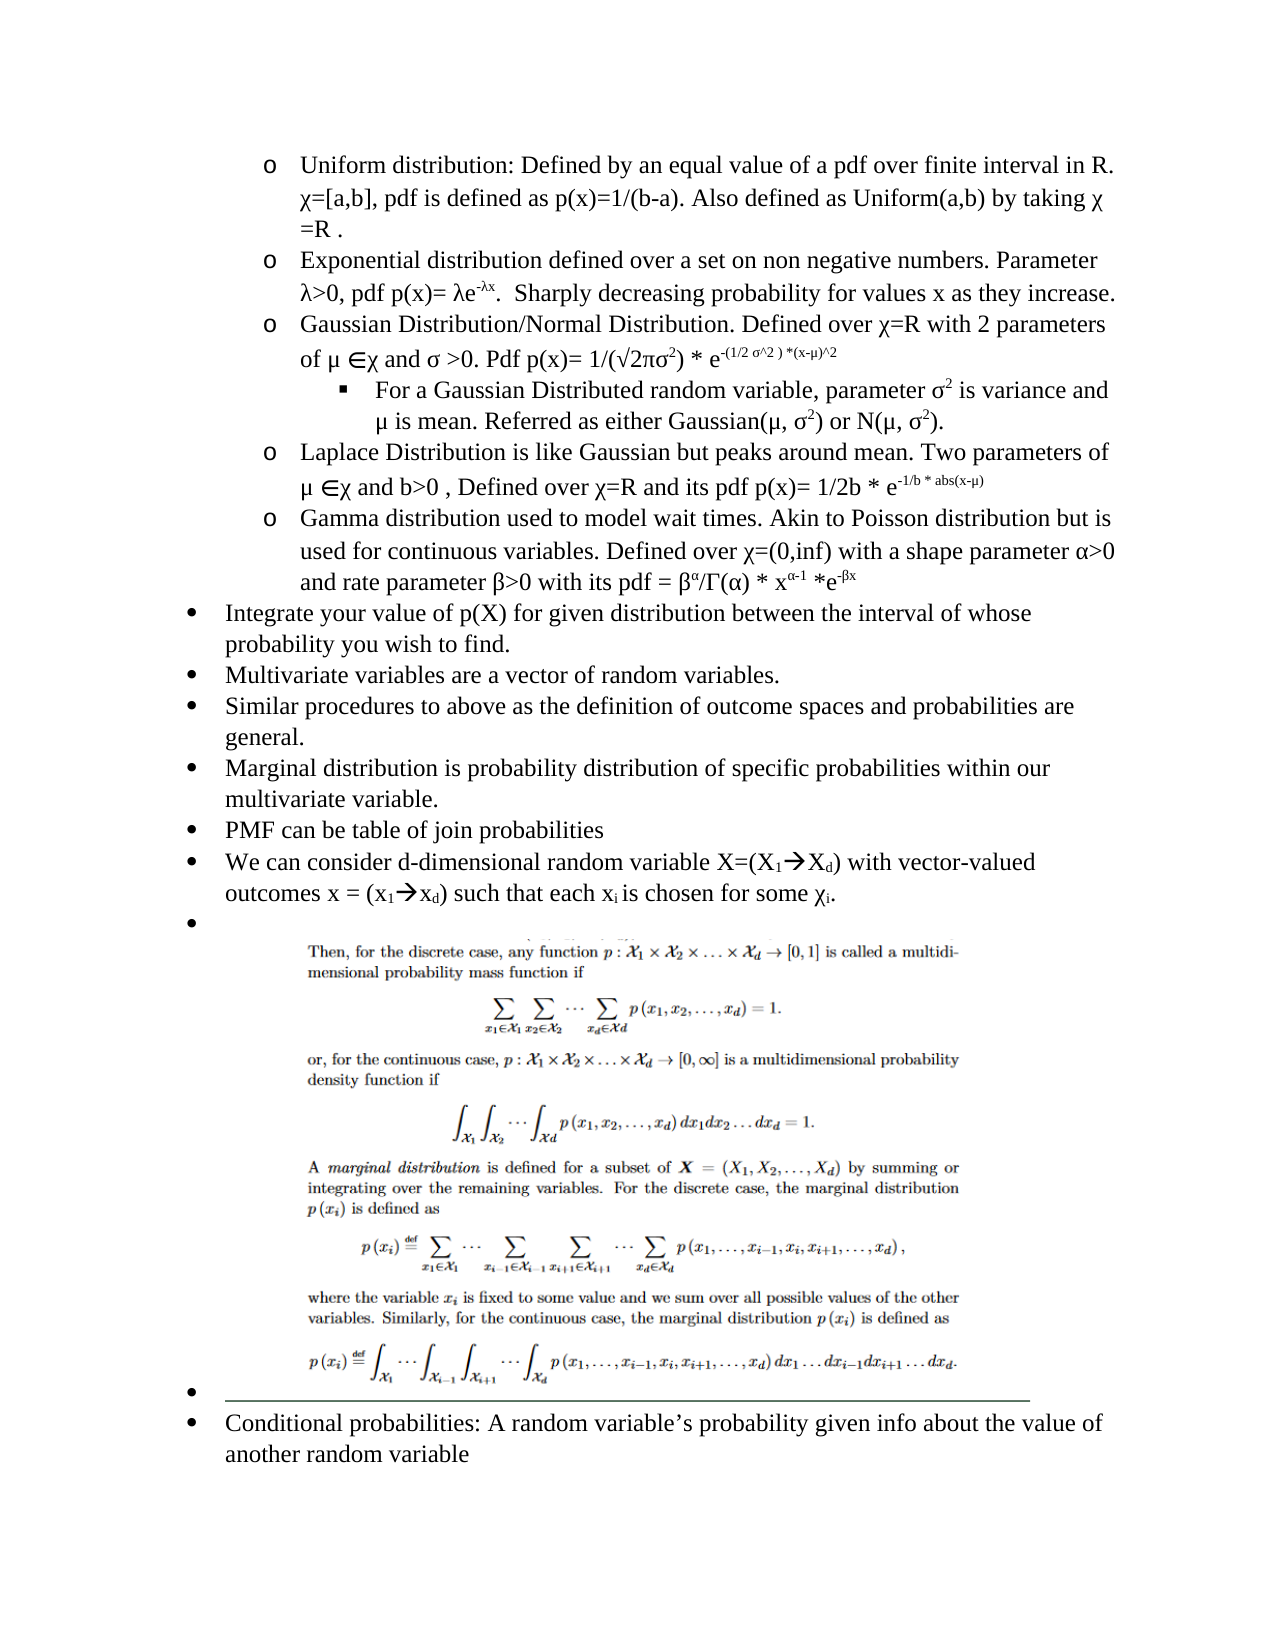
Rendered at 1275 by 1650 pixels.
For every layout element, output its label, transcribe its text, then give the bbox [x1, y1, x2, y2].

list Exponential distribution defined over a set on non negative numbers. Parameter λ>0, pdf p(x)= λe-λx. Sharply decreasing probability for values x as they increase. [262, 245, 1125, 307]
list Marginal distribution is probability distribution of specific probabilities within our multivariate variable. [187, 753, 1125, 813]
list PMF can be table of join probabilities [187, 816, 1125, 844]
list For a Gaussian Distributed random variable, parameter σ2 is variance and μ is mean. Referred as either Gaussian(μ, σ2) or N(μ, σ2). [337, 375, 1125, 435]
list We can consider d-dimensional random variable X=(X1Xd) with vector-valued outcomes x = (x1xd) such that each xi is chosen for some χi. [187, 847, 1125, 906]
list Laplace Distribution is like Gaussian but peaks around mean. Two parameters of μ ∈χ and b>0 , Defined over χ=R and its pdf p(x)= 1/2b * e-1/b * abs(x-μ) [262, 437, 1125, 501]
list Conditional probabilities: A random variable’s probability given info about the value of another random variable [187, 1408, 1125, 1468]
picture [225, 939, 1031, 1402]
list Integrate your value of p(X) for given distribution between the interval of whose probability you wish to find. [187, 598, 1125, 658]
list Similar procedures to above as the definition of outcome spaces and probabilities are general. [187, 691, 1125, 751]
list Uniform distribution: Defined by an equal value of a pdf over finite interval in R. χ=[a,b], pdf is defined as p(x)=1/(b-a). Also defined as Uniform(a,b) by taking χ =R . [262, 150, 1125, 243]
list Gamma distribution used to model wait times. Akin to Poisson distribution but is used for continuous variables. Defined over χ=(0,inf) with a shape parameter α>0 and rate parameter β>0 with its pdf = βα/Γ(α) * xα-1 *e-βx [262, 503, 1125, 596]
list Multivariate variables are a vector of random variables. [187, 660, 1125, 689]
list Gaussian Distribution/Normal Distribution. Defined over χ=R with 2 parameters of μ ∈χ and σ >0. Pdf p(x)= 1/(√2πσ2) * e-(1/2 σ^2 ) *(x-μ)^2 [262, 309, 1125, 373]
